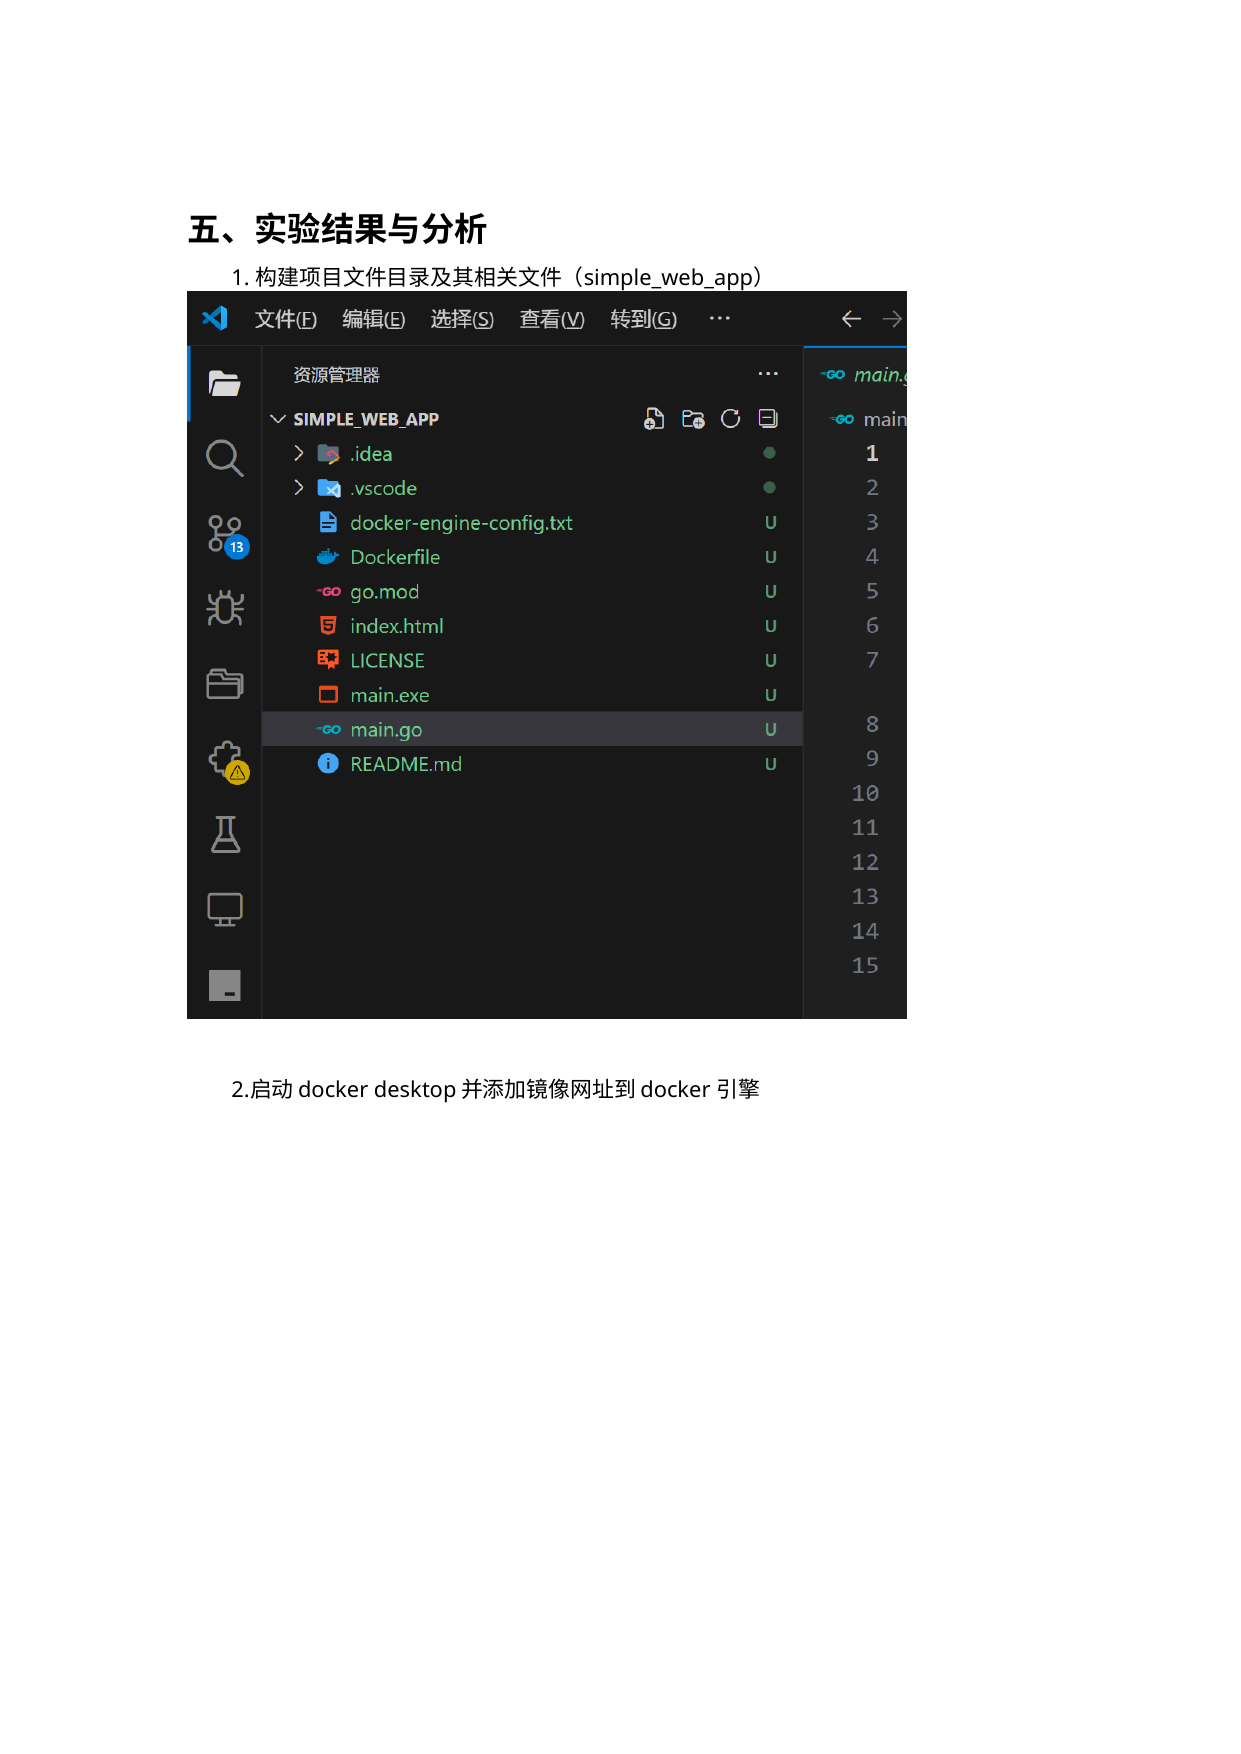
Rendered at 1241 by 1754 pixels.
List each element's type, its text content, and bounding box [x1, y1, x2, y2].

text 五、实验结果与分析 [187, 194, 1053, 259]
text 1. 构建项目文件目录及其相关文件（simple_web_app） [187, 259, 1053, 292]
text 2.启动docker desktop并添加镜像网址到docker 引擎 [187, 1072, 1053, 1104]
picture [187, 291, 907, 1019]
